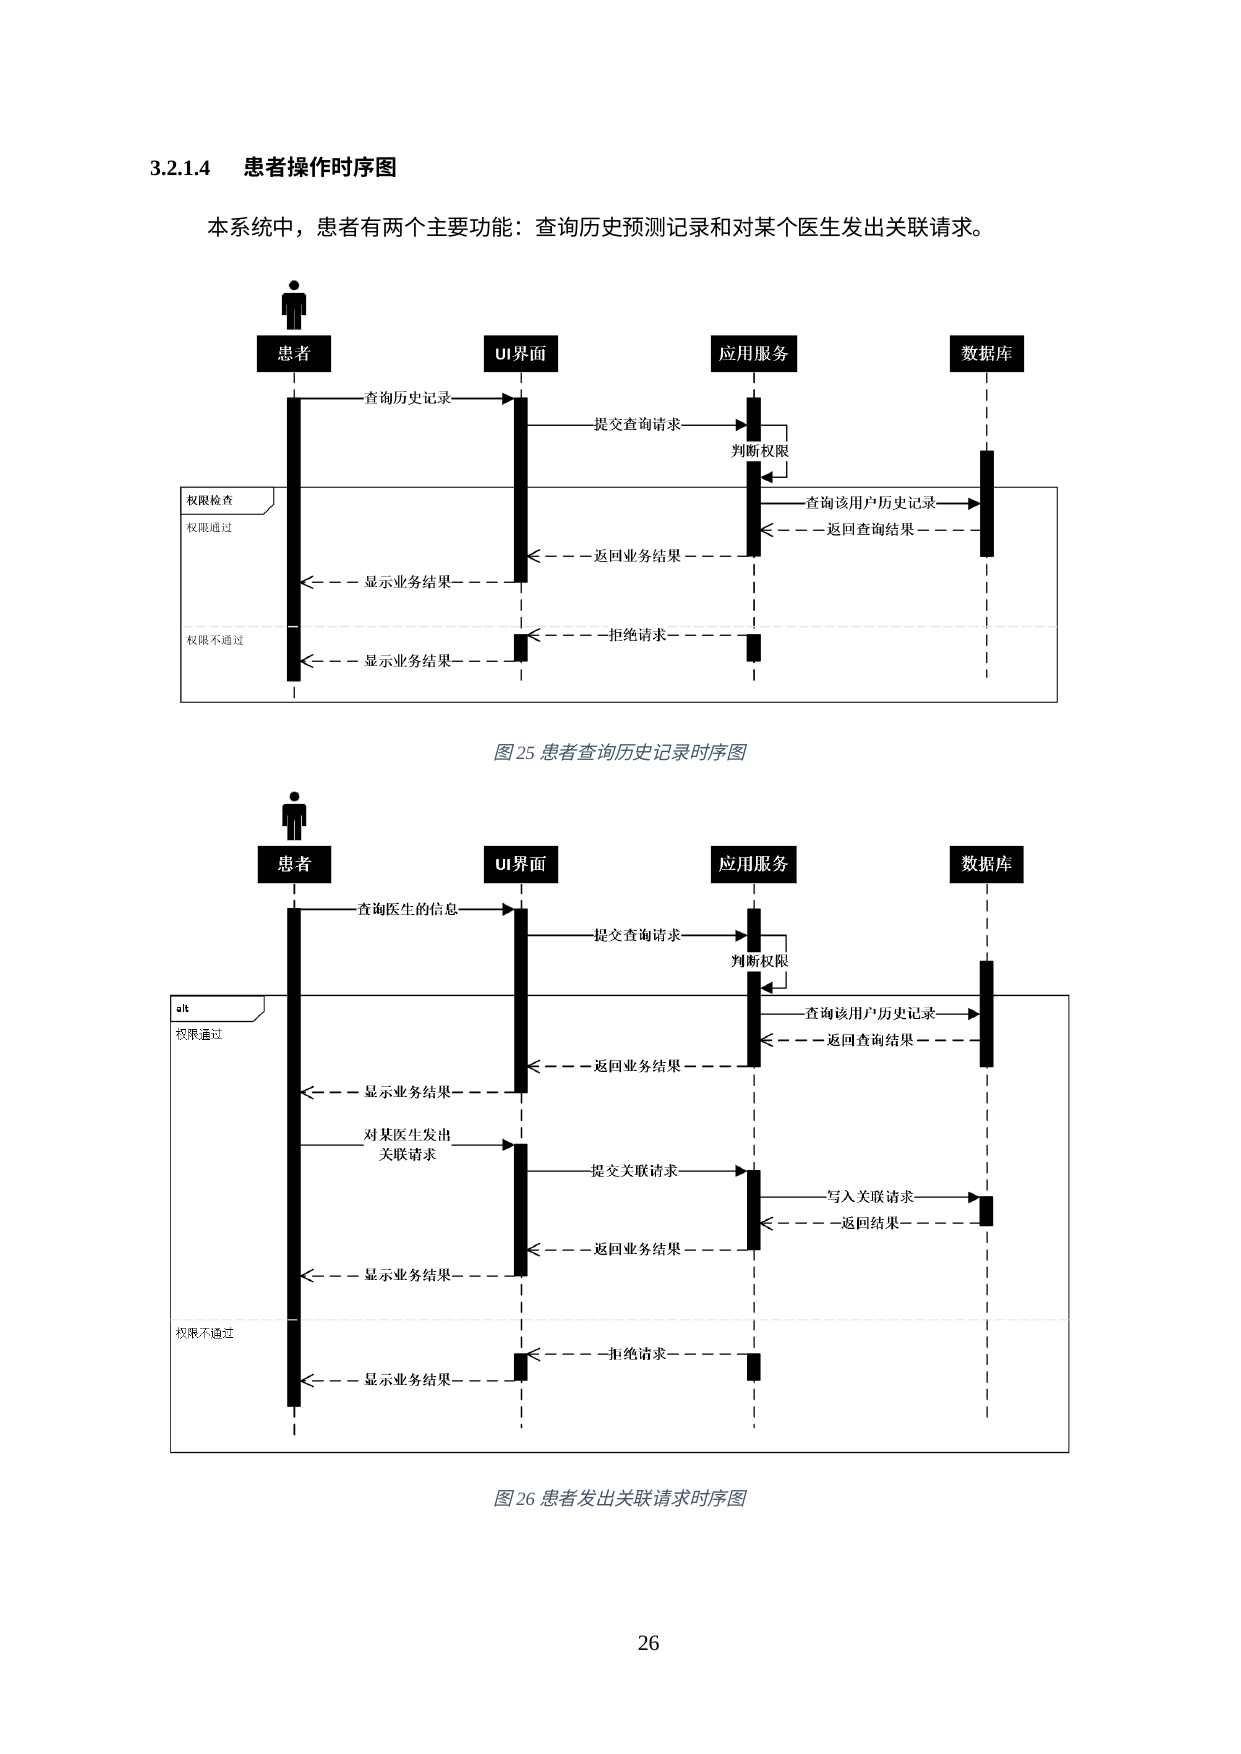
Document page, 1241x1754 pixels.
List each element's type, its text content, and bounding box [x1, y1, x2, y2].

text 图 25 患者查询历史记录时序图 [150, 737, 1090, 764]
text 图 26 患者发出关联请求时序图 [150, 1483, 1090, 1511]
picture [169, 270, 1071, 713]
picture [165, 785, 1075, 1459]
text 本系统中，患者有两个主要功能：查询历史预测记录和对某个医生发出关联请求。 [150, 210, 1090, 242]
subtitle 患者操作时序图 [150, 150, 1090, 182]
